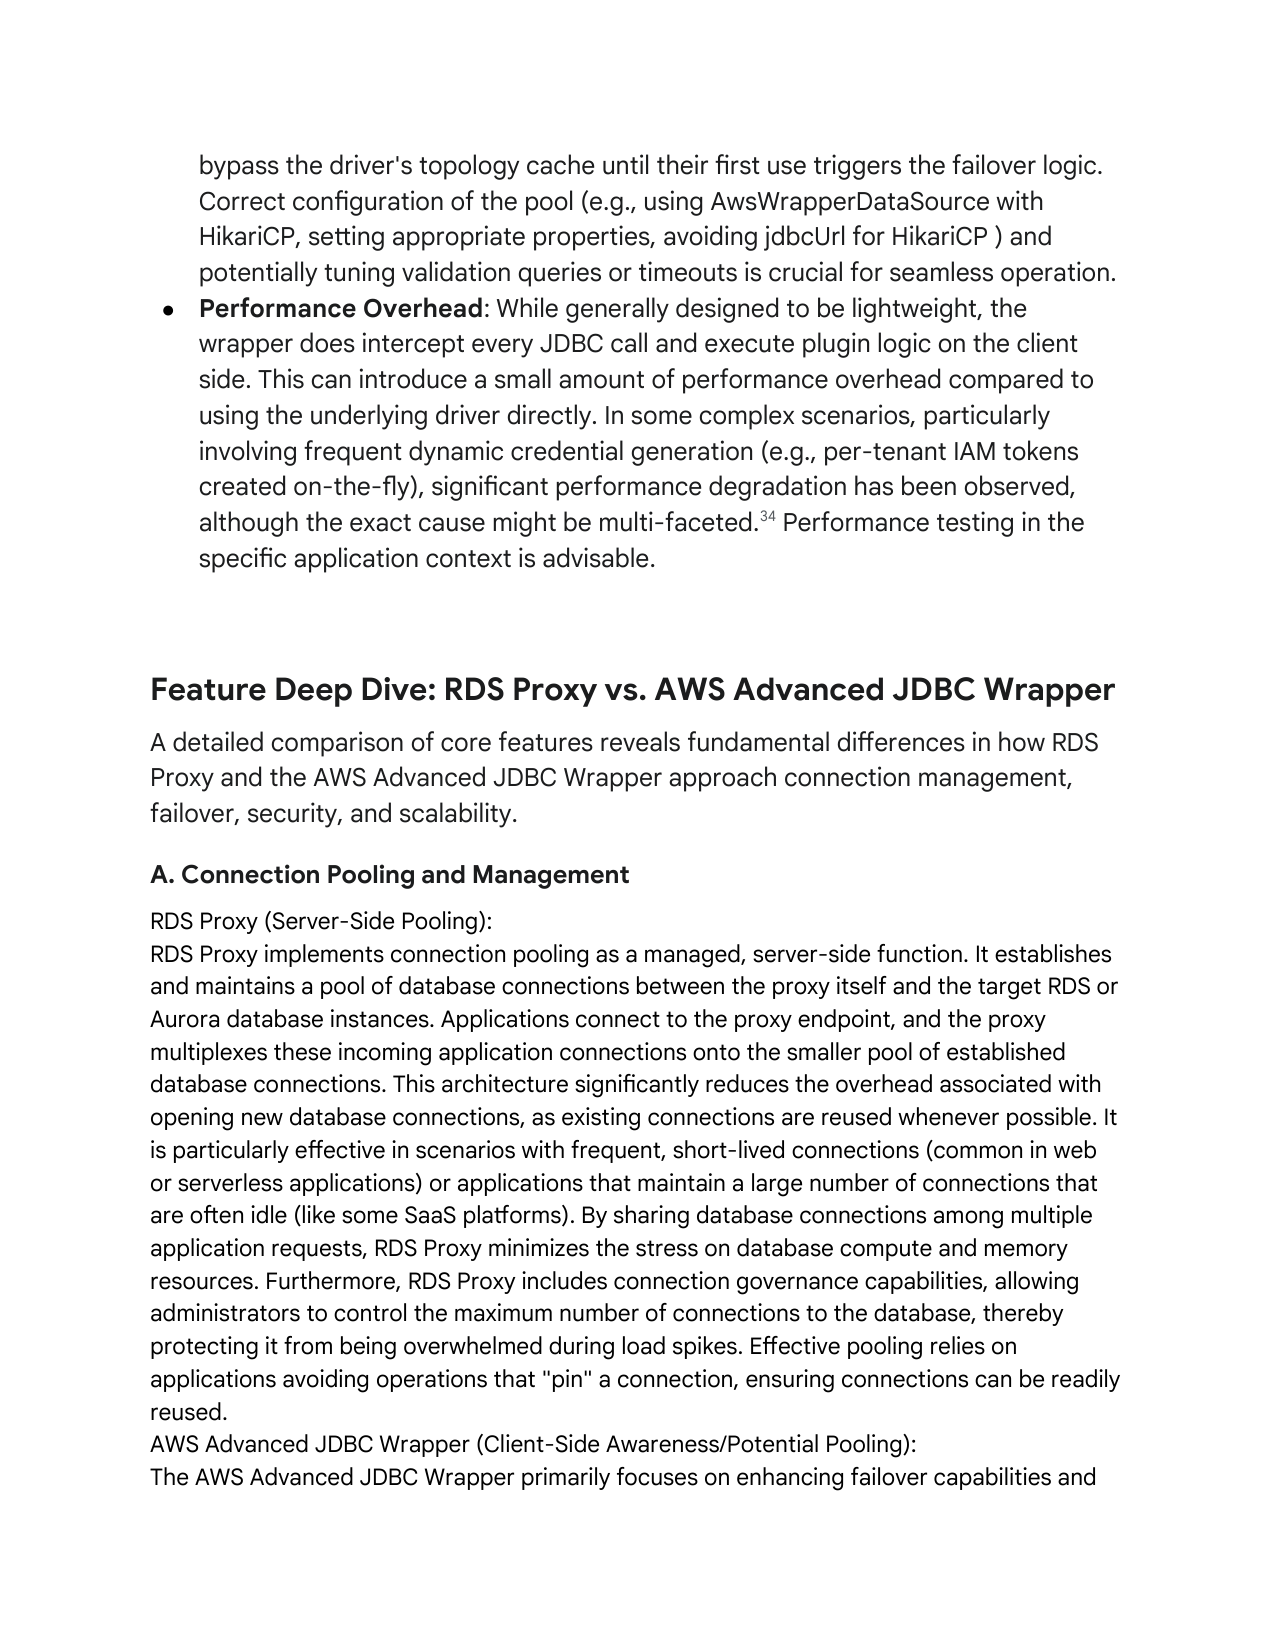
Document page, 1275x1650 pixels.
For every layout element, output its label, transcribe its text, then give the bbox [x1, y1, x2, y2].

text A detailed comparison of core features reveals fundamental differences in how RDS Proxy and the AWS Advanced JDBC Wrapper approach connection management, failover, security, and scalability. [150, 727, 1125, 829]
text RDS Proxy (Server-Side Pooling): [150, 907, 1125, 936]
subtitle Feature Deep Dive: RDS Proxy vs. AWS Advanced JDBC Wrapper [150, 670, 1125, 709]
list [161, 150, 1125, 288]
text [150, 1463, 1125, 1492]
subtitle A. Connection Pooling and Management [150, 859, 1125, 890]
list Performance Overhead: While generally designed to be lightweight, the wrapper does intercept every JDBC call and execute plugin logic on the client side. This can introduce a small amount of performance overhead compared to using the underlying driver directly. In some complex scenarios, particularly involving frequent dynamic credential generation (e.g., per-tenant IAM tokens created on-the-fly), significant performance degradation has been observed, although the exact cause might be multi-faceted.34 Performance testing in the specific application context is advisable. [161, 293, 1125, 574]
text RDS Proxy implements connection pooling as a managed, server-side function. It establishes and maintains a pool of database connections between the proxy itself and the target RDS or Aurora database instances. Applications connect to the proxy endpoint, and the proxy multiplexes these incoming application connections onto the smaller pool of established database connections. This architecture significantly reduces the overhead associated with opening new database connections, as existing connections are reused whenever possible. It is particularly effective in scenarios with frequent, short-lived connections (common in web or serverless applications) or applications that maintain a large number of connections that are often idle (like some SaaS platforms). By sharing database connections among multiple application requests, RDS Proxy minimizes the stress on database compute and memory resources. Furthermore, RDS Proxy includes connection governance capabilities, allowing administrators to control the maximum number of connections to the database, thereby protecting it from being overwhelmed during load spikes. Effective pooling relies on applications avoiding operations that "pin" a connection, ensuring connections can be readily reused. [150, 940, 1125, 1427]
text AWS Advanced JDBC Wrapper (Client-Side Awareness/Potential Pooling): [150, 1431, 1125, 1459]
